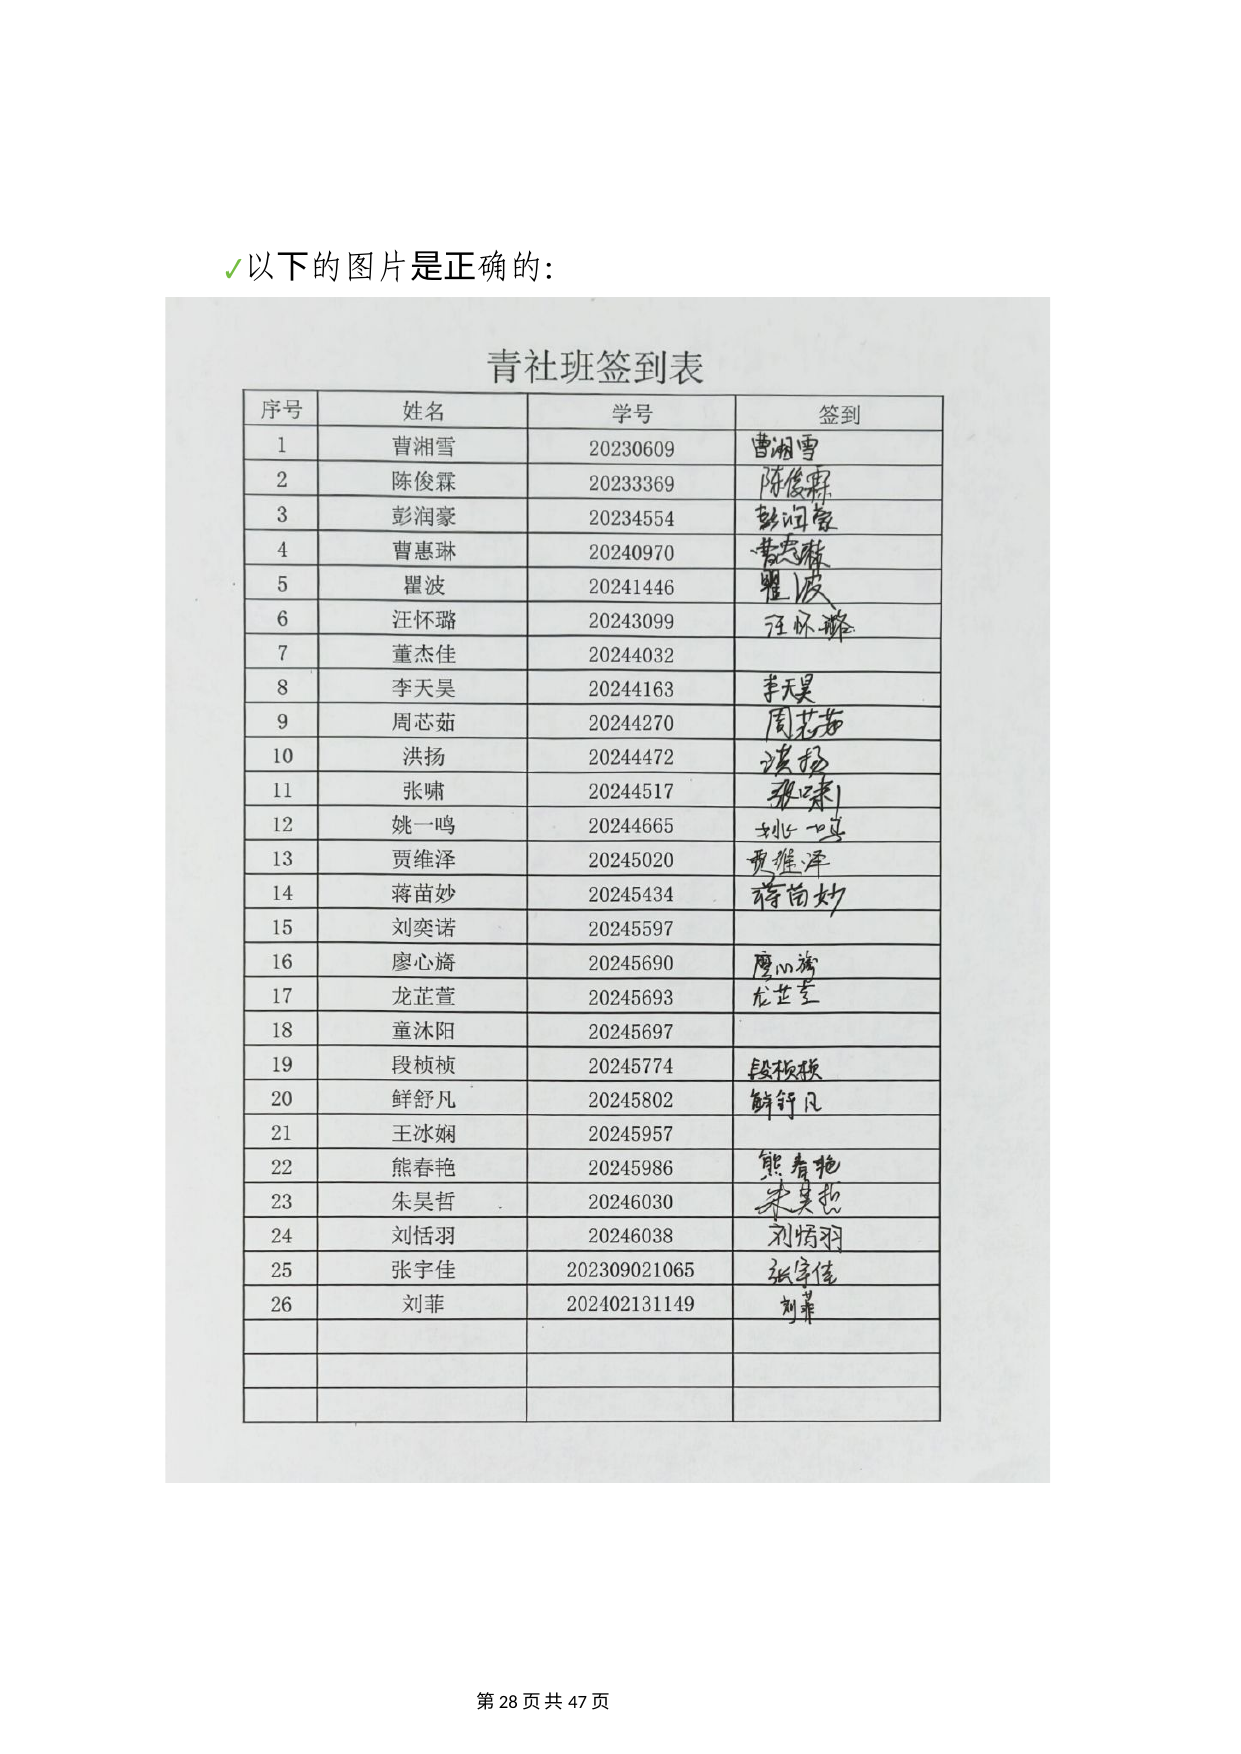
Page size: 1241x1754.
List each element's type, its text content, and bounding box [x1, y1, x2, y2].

text ✔以下的图片是正确的： [165, 233, 1087, 298]
picture [165, 297, 1051, 1483]
